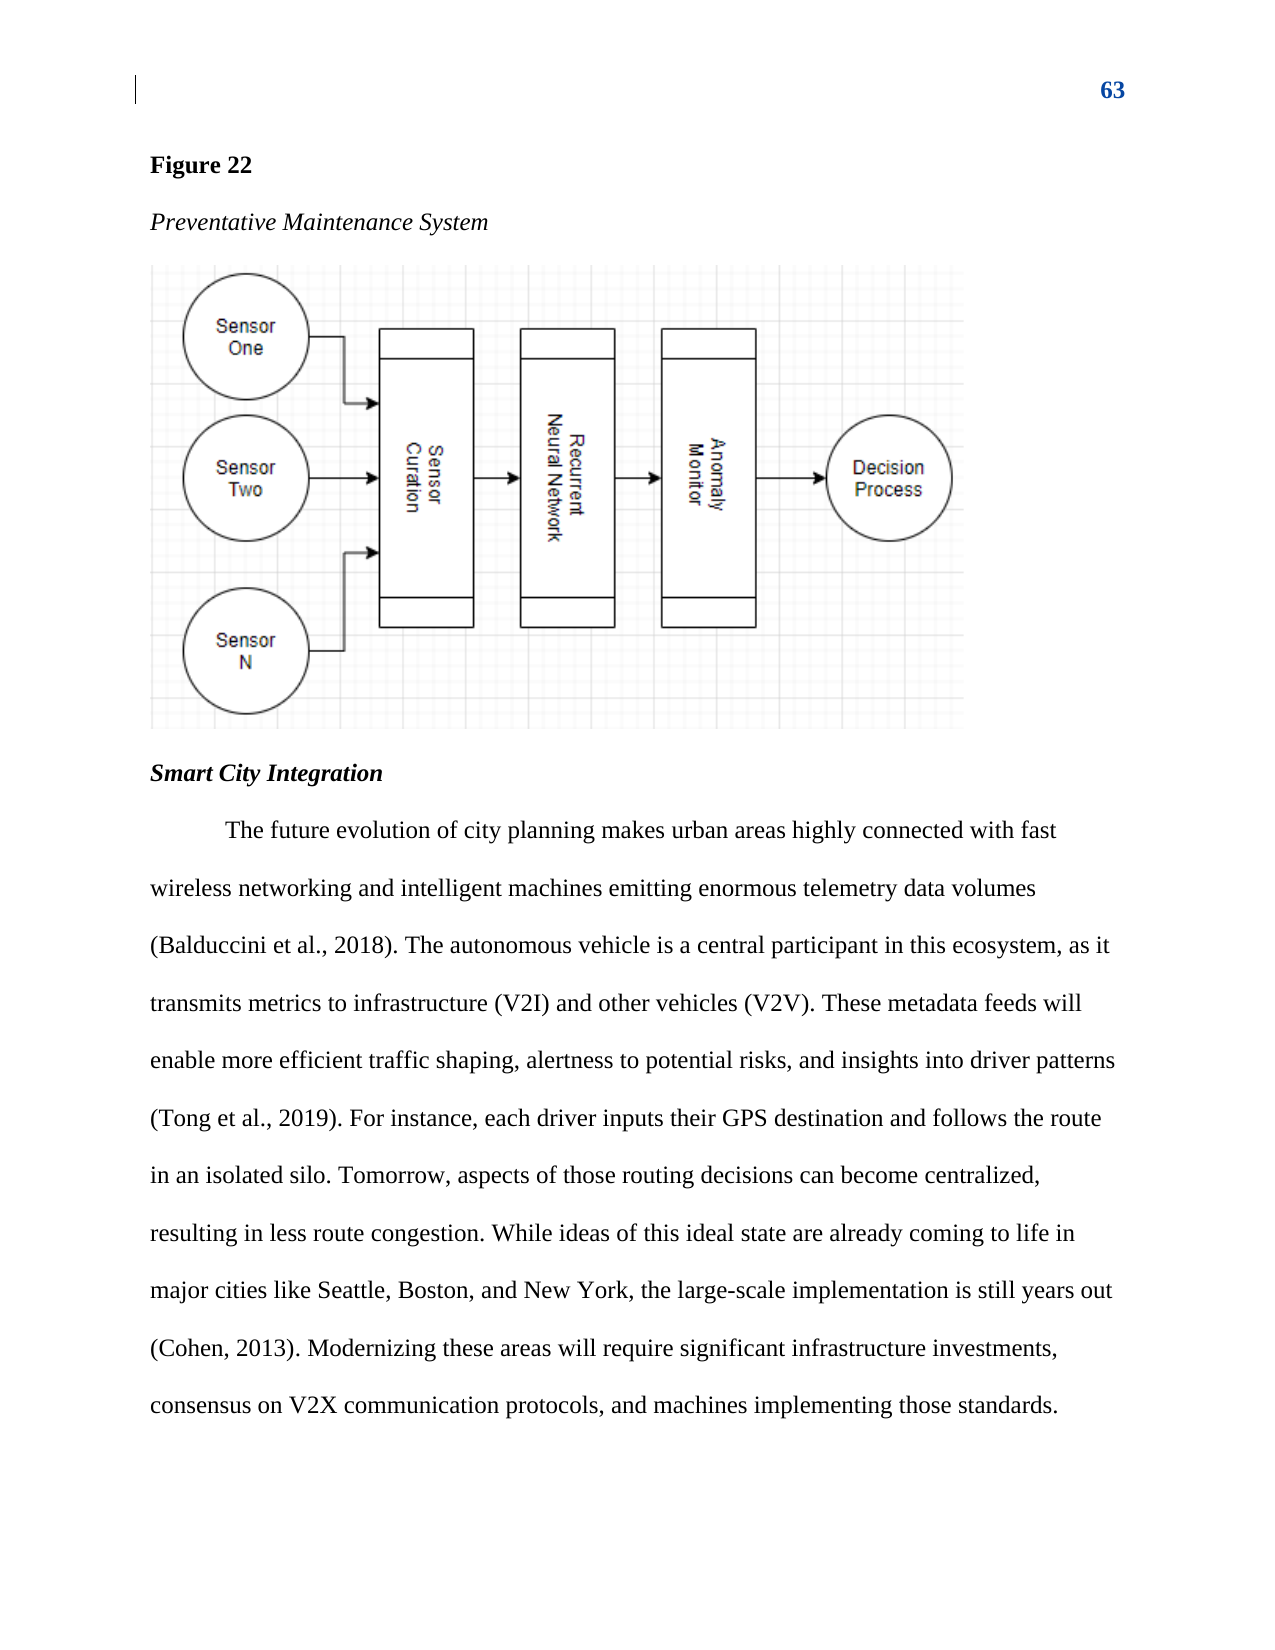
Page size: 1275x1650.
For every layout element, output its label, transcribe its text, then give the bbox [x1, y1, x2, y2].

picture [150, 265, 964, 729]
subtitle Smart City Integration [150, 758, 1125, 787]
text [150, 815, 1125, 1419]
